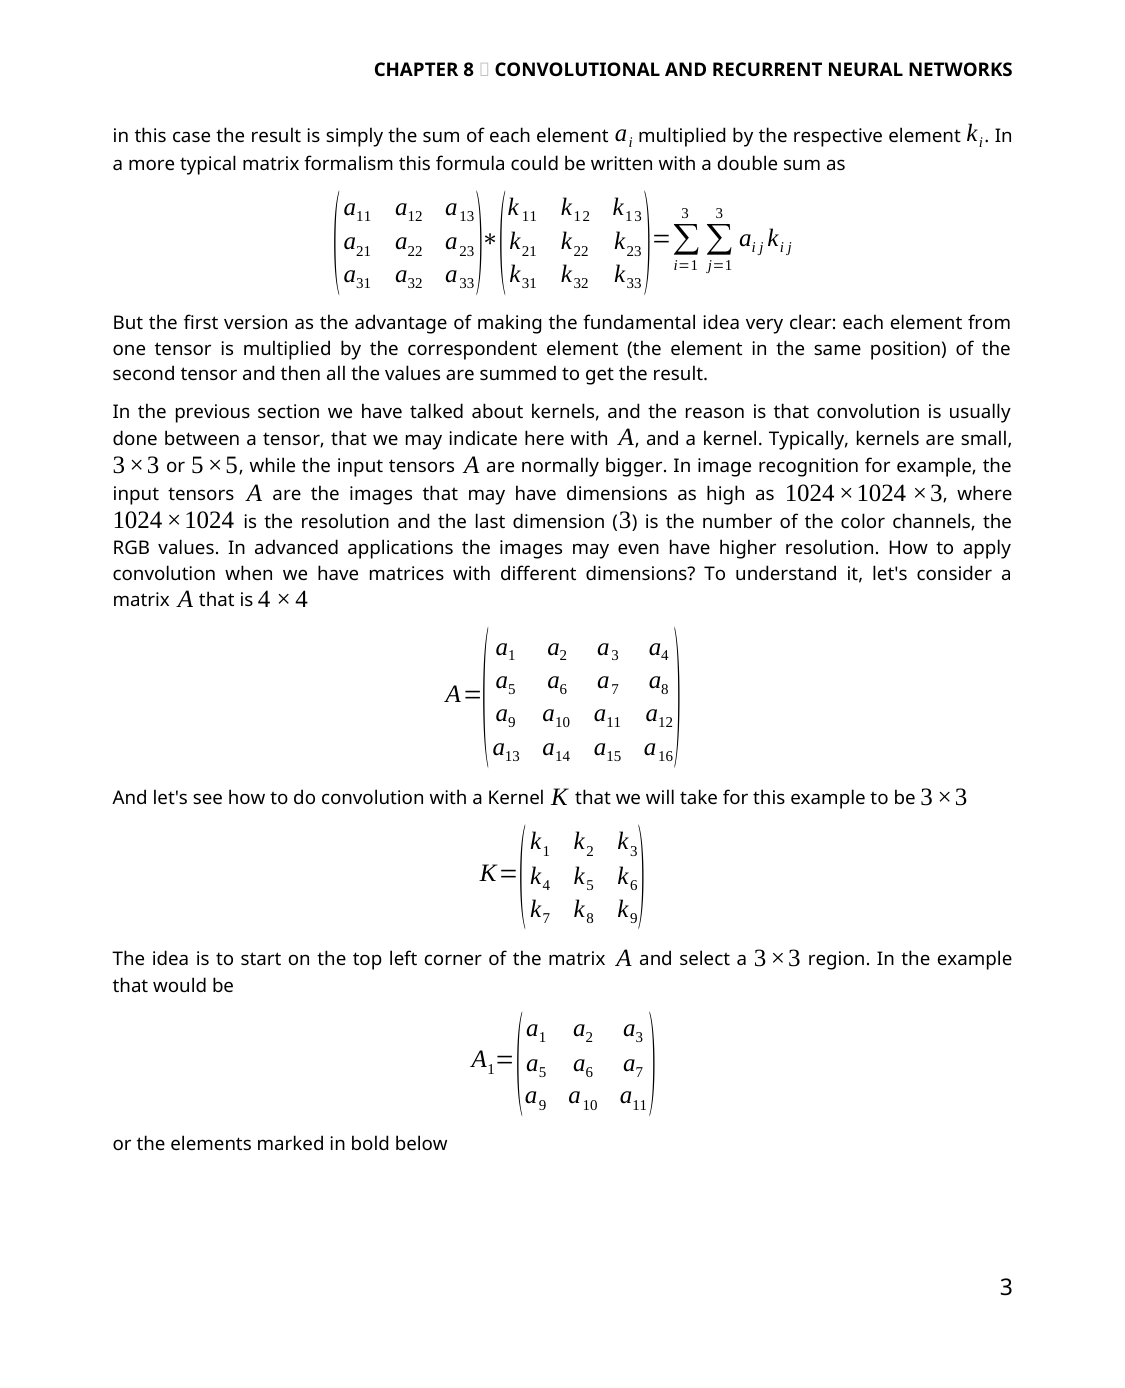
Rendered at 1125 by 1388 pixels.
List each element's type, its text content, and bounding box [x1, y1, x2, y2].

text in this case the result is simply the sum of each element multiplied by the respective element . In a more typical matrix formalism this formula could be written with a double sum as [112, 119, 1012, 176]
text or the elements marked in bold below [112, 1131, 1012, 1156]
text The idea is to start on the top left corner of the matrix and select a region. In the example that would be [112, 944, 1012, 997]
text And let's see how to do convolution with a Kernel that we will take for this example to be [112, 783, 1012, 811]
text In the previous section we have talked about kernels, and the reason is that convolution is usually done between a tensor, that we may indicate here with , and a kernel. Typically, kernels are small, or , while the input tensors are normally bigger. In image recognition for example, the input tensors are the images that may have dimensions as high as , where is the resolution and the last dimension () is the number of the color channels, the RGB values. In advanced applications the images may even have higher resolution. How to apply convolution when we have matrices with different dimensions? To understand it, let's consider a matrix that is [112, 398, 1012, 613]
text But the first version as the advantage of making the fundamental idea very clear: each element from one tensor is multiplied by the correspondent element (the element in the same position) of the second tensor and then all the values are summed to get the result. [112, 309, 1012, 386]
